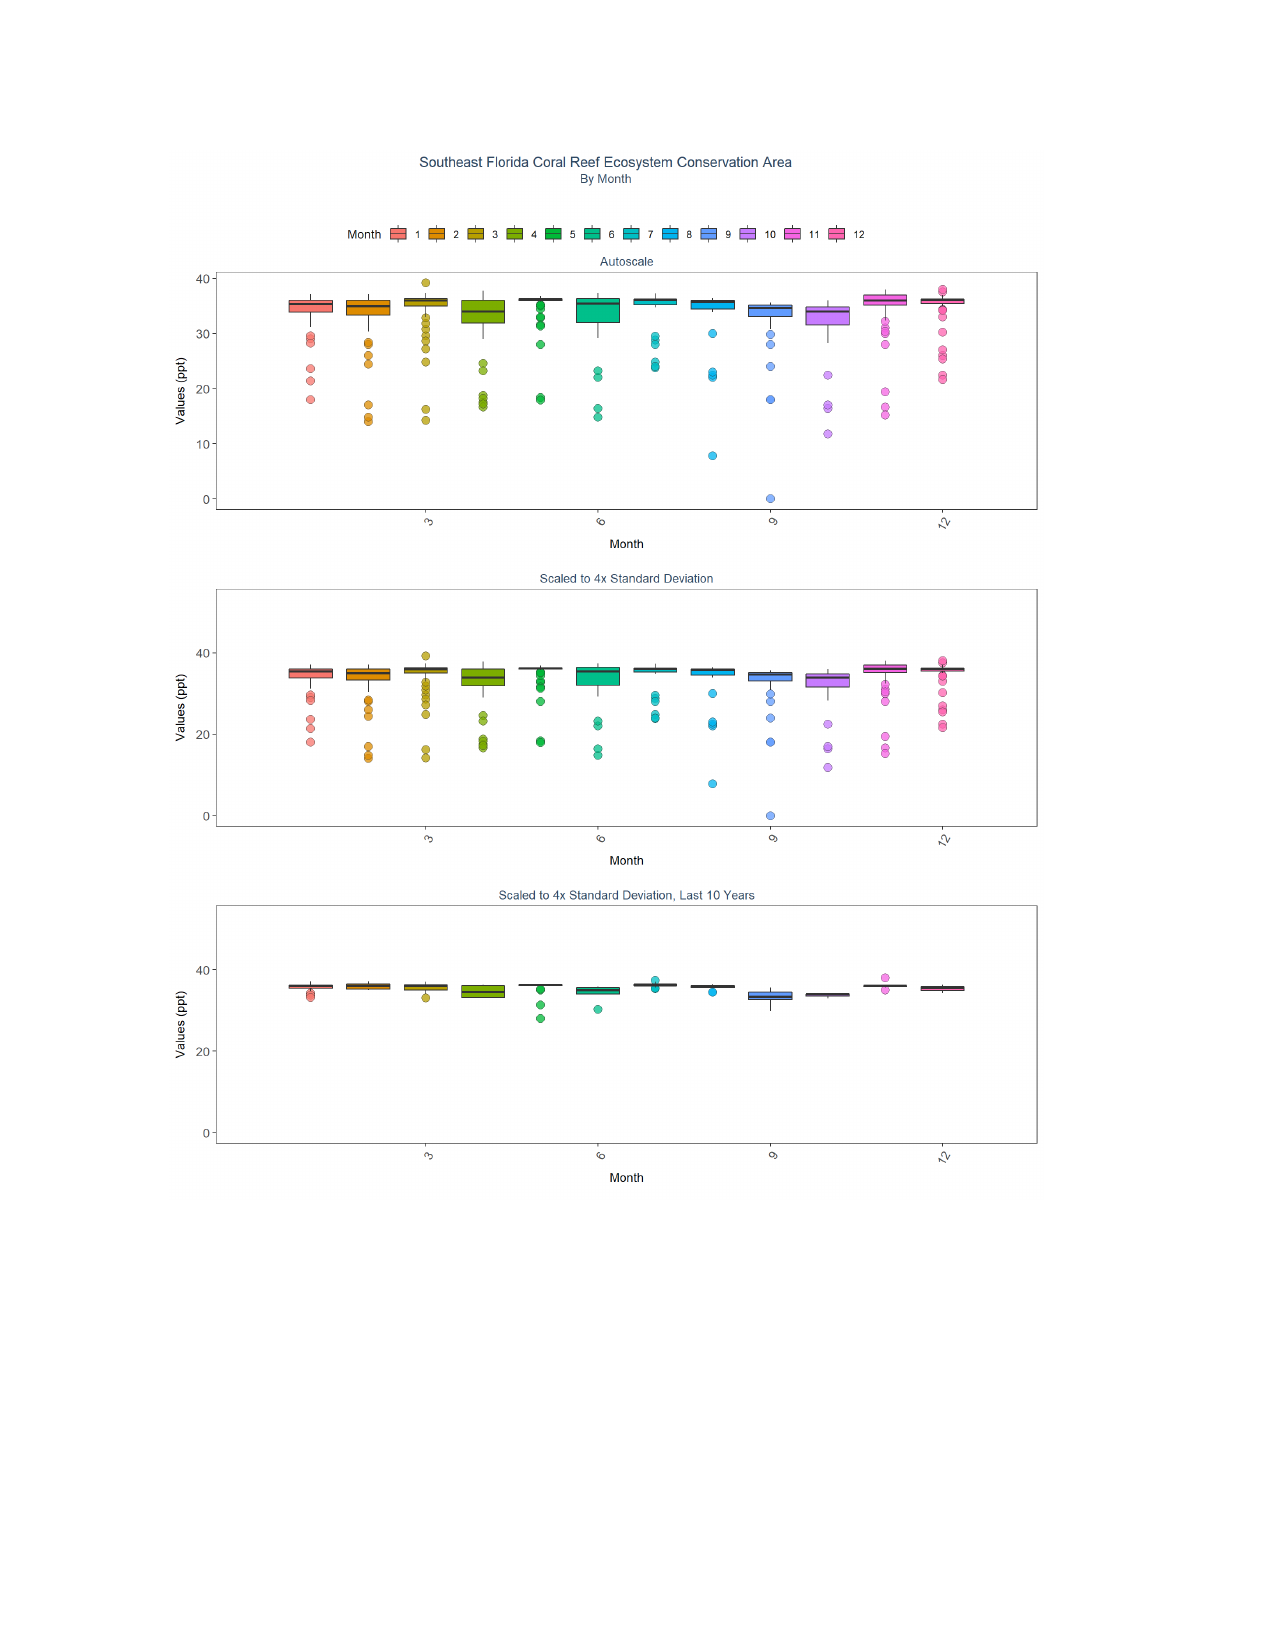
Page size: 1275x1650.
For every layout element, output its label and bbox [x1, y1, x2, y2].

picture [168, 150, 1044, 1200]
